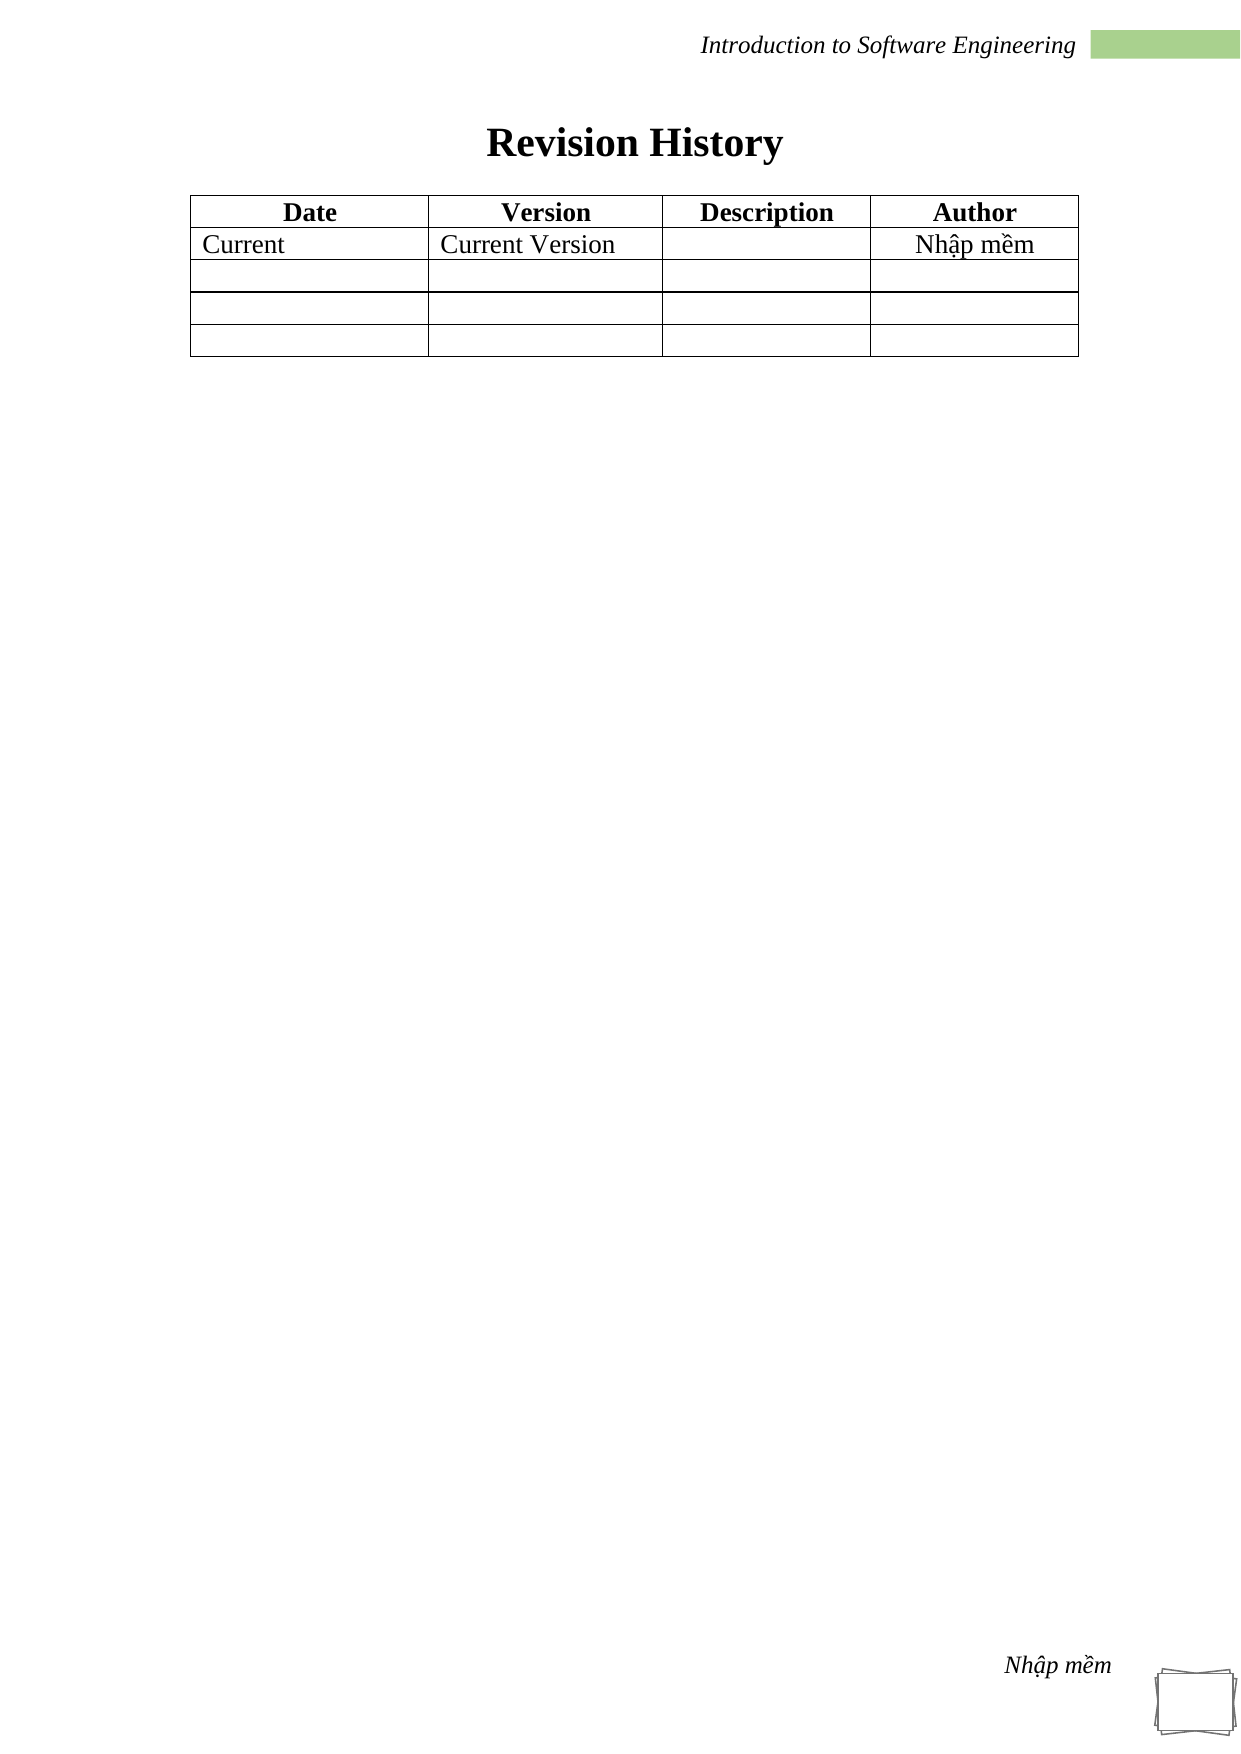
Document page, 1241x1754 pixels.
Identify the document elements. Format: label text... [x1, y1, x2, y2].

table_cell [663, 325, 870, 356]
table_cell [663, 293, 870, 324]
text Revision History [118, 118, 1152, 166]
table_header Author [871, 196, 1078, 227]
table_cell [429, 260, 662, 291]
table_cell [663, 260, 870, 291]
table_header Date [191, 196, 428, 227]
table_cell [191, 325, 428, 356]
table_cell [429, 293, 662, 324]
table_cell Current Version [429, 228, 662, 259]
table_cell Nhập mềm [871, 228, 1078, 259]
table_cell [429, 325, 662, 356]
table_cell [191, 293, 428, 324]
table_cell [191, 260, 428, 291]
table_header Description [663, 196, 870, 227]
table_header Version [429, 196, 662, 227]
table_cell [663, 228, 870, 259]
table_cell [871, 293, 1078, 324]
table_cell [871, 260, 1078, 291]
table_cell [871, 325, 1078, 356]
table_cell Current [191, 228, 428, 259]
